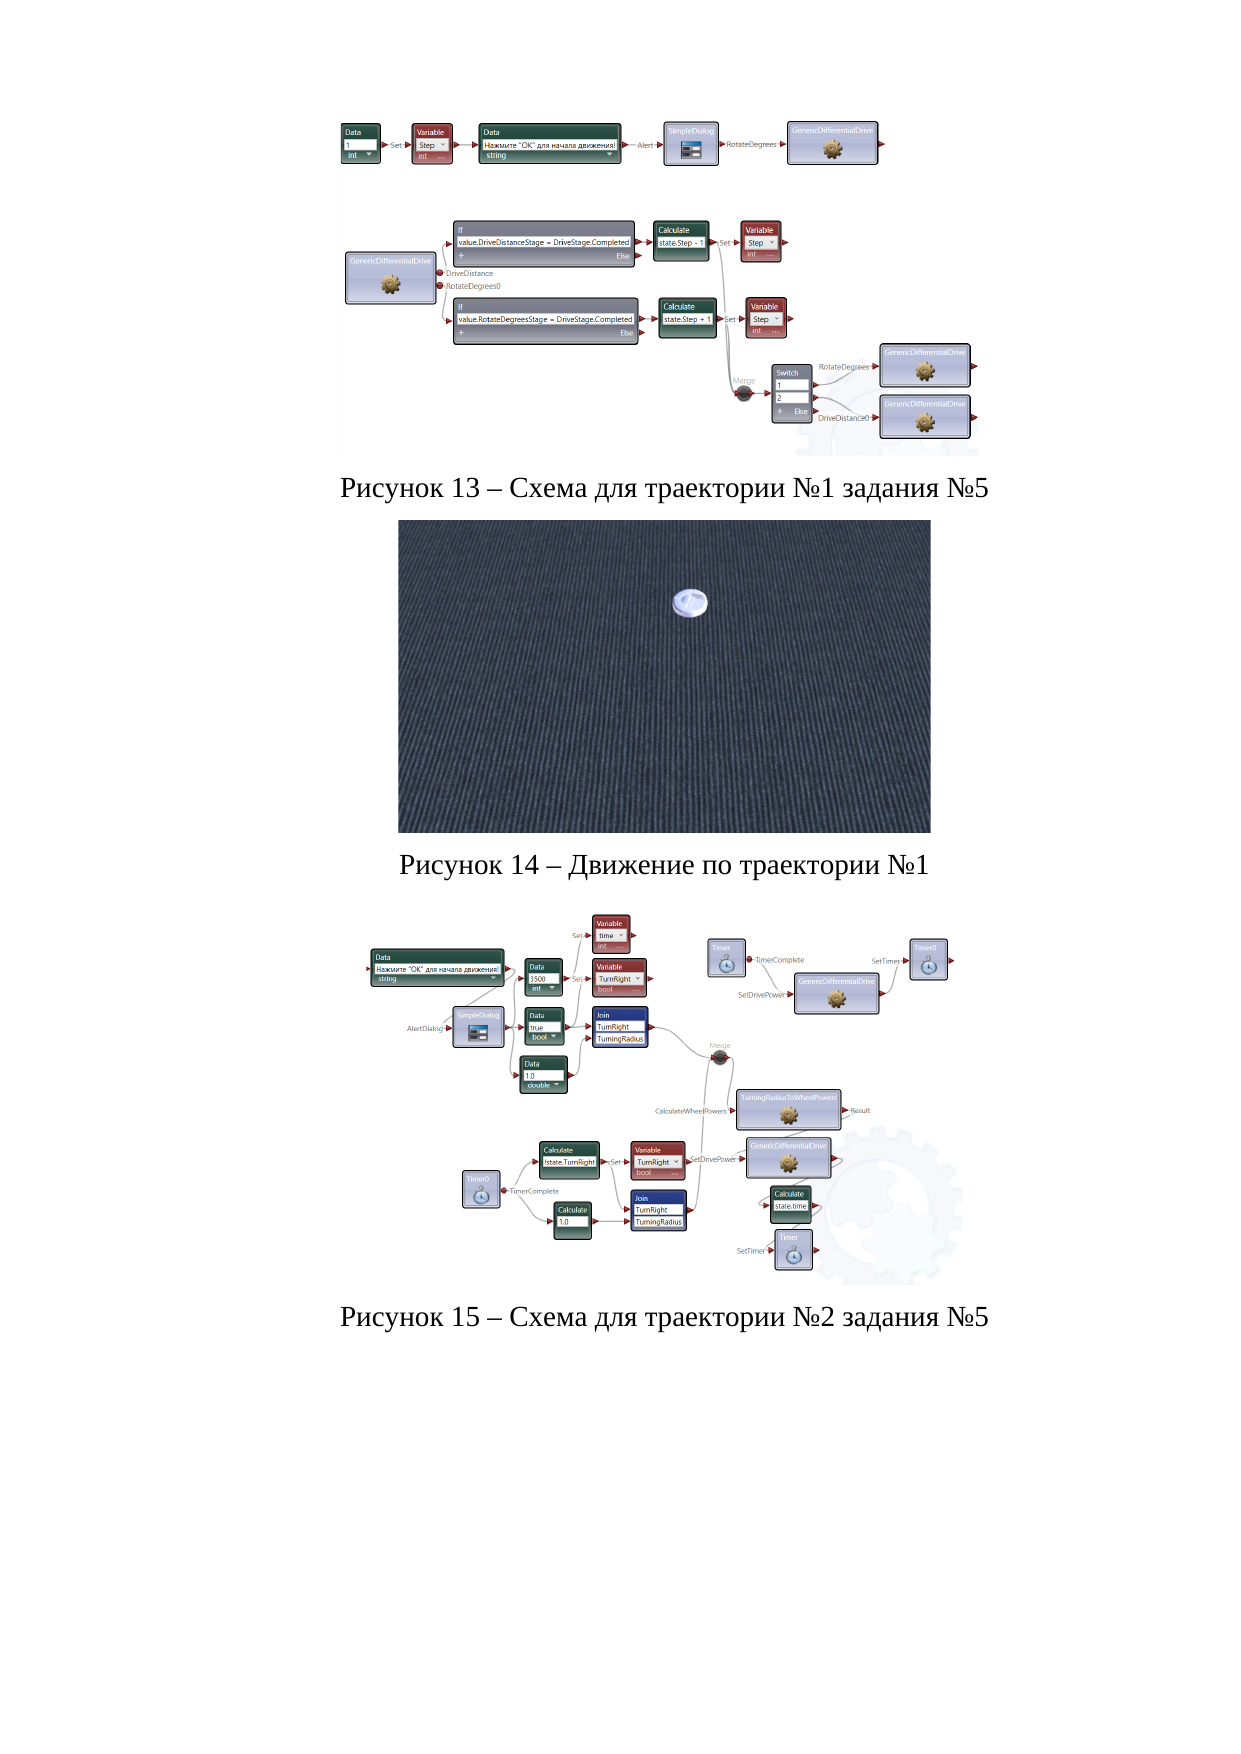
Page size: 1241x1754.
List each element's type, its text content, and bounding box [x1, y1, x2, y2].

text Рисунок 15 – Схема для траектории №2 задания №5 [177, 1299, 1152, 1332]
text Рисунок 14 – Движение по траектории №1 [177, 847, 1152, 881]
picture [398, 520, 931, 833]
picture [366, 897, 963, 1285]
picture [340, 118, 989, 456]
text Рисунок 13 – Схема для траектории №1 задания №5 [177, 470, 1152, 503]
